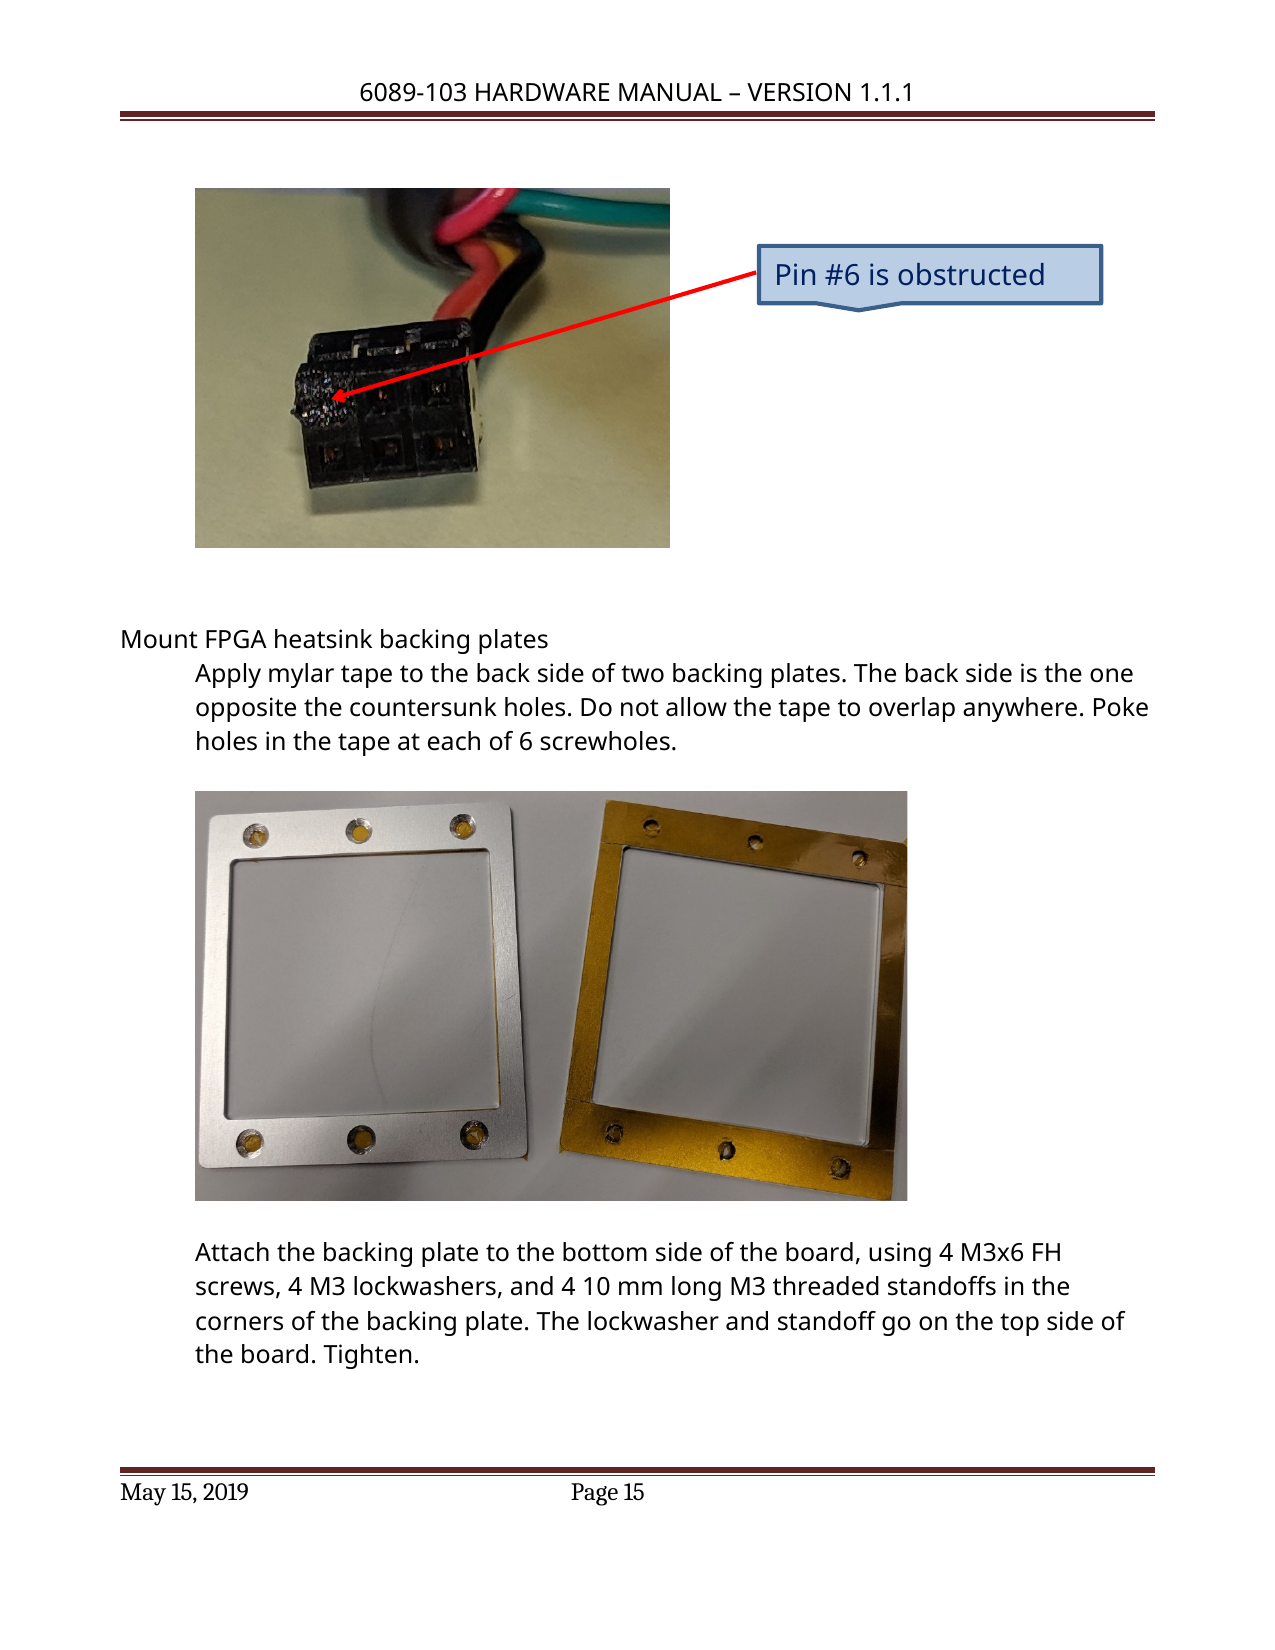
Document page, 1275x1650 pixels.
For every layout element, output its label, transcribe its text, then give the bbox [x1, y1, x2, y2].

text Mount FPGA heatsink backing plates [120, 622, 1155, 656]
picture [195, 188, 670, 548]
picture [195, 791, 908, 1201]
text Attach the backing plate to the bottom side of the board, using 4 M3x6 FH screws, 4 M3 lockwashers, and 4 10 mm long M3 threaded standoffs in the corners of the backing plate. The lockwasher and standoff go on the top side of the board. Tighten. [195, 1235, 1155, 1371]
text Apply mylar tape to the back side of two backing plates. The back side is the one opposite the countersunk holes. Do not allow the tape to overlap anywhere. Poke holes in the tape at each of 6 screwholes. [195, 656, 1155, 758]
